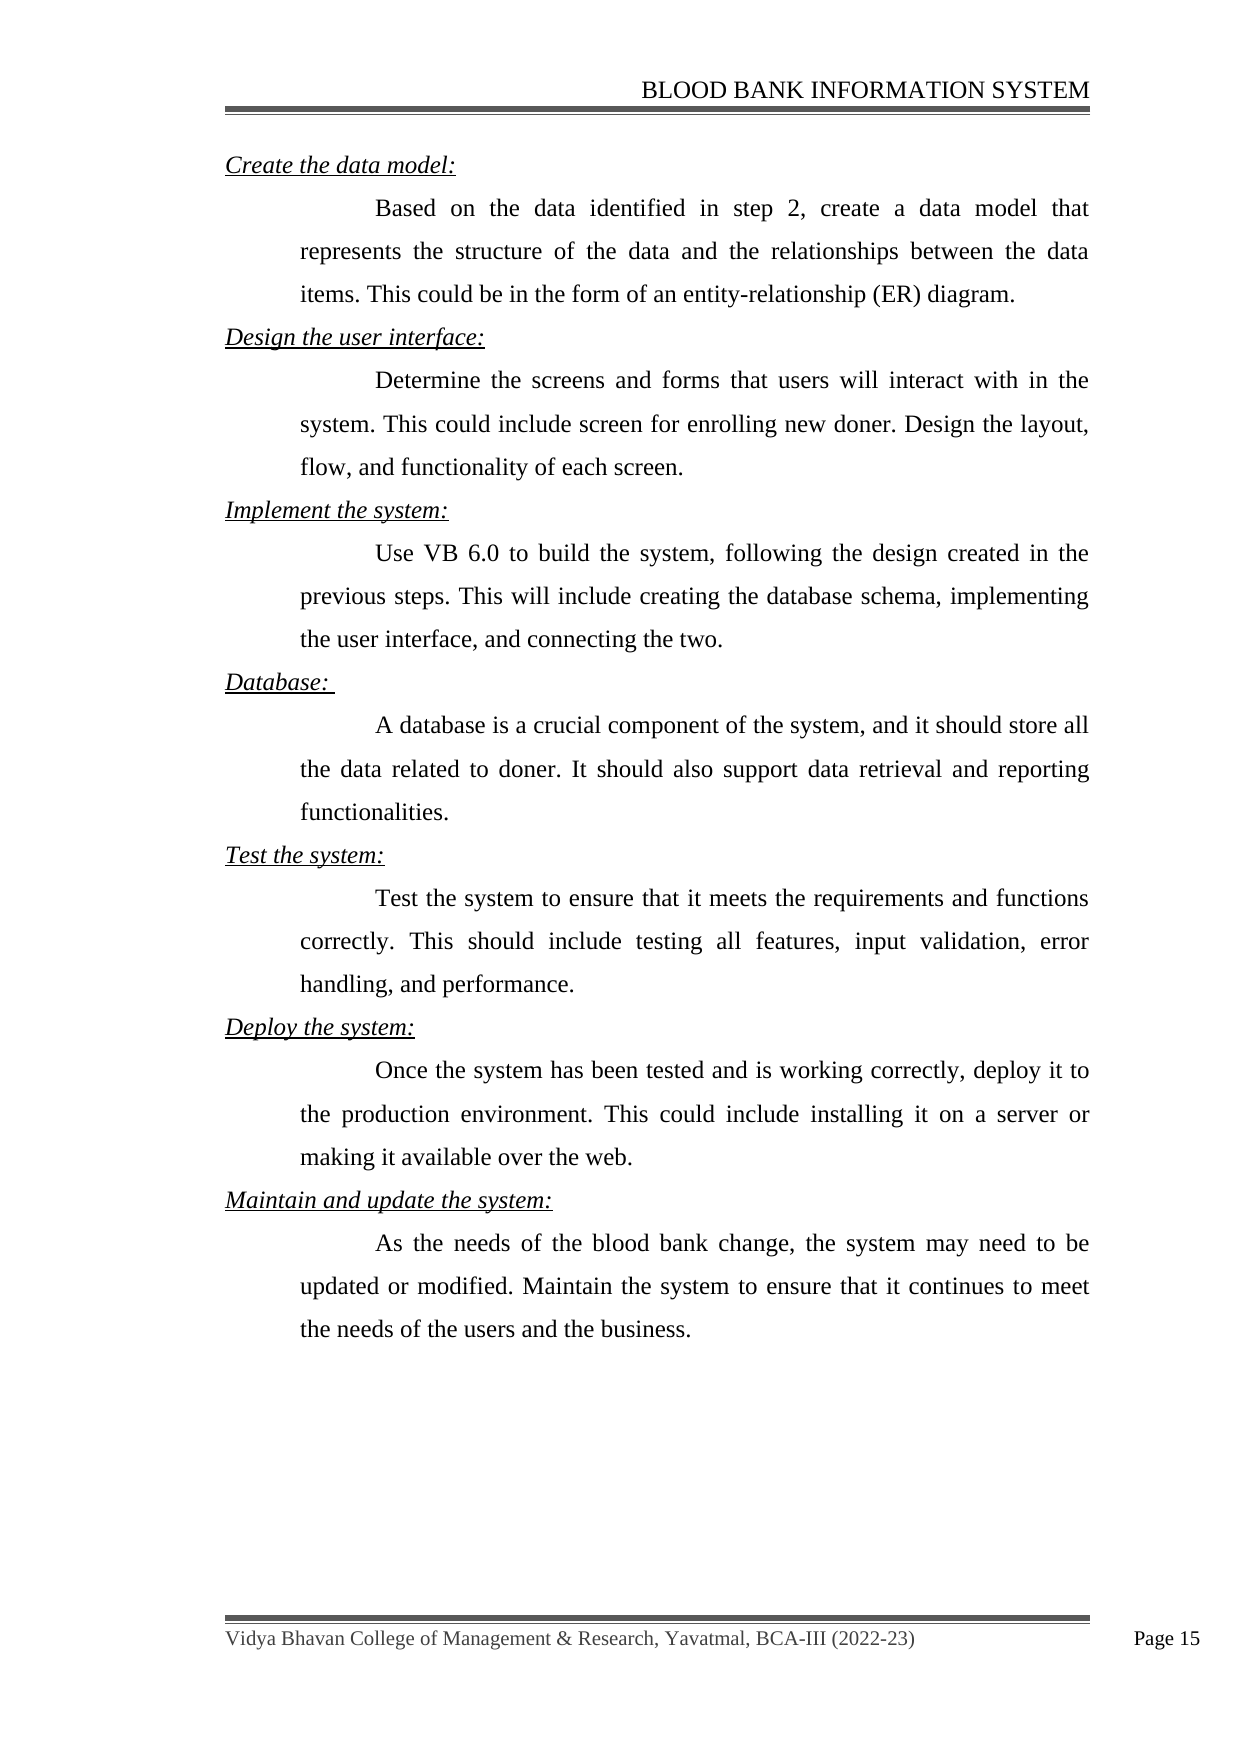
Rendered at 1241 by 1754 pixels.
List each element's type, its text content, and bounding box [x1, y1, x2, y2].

text Create the data model: [225, 150, 1090, 179]
text Deploy the system: [225, 1012, 1090, 1041]
text Based on the data identified in step 2, create a data model that represents the structure of the data and the relationships between the data items. This could be in the form of an entity-relationship (ER) diagram. [300, 193, 1090, 308]
text Test the system: [225, 840, 1090, 869]
text Use VB 6.0 to build the system, following the design created in the previous steps. This will include creating the database schema, implementing the user interface, and connecting the two. [300, 538, 1090, 653]
text Implement the system: [225, 495, 1090, 524]
text A database is a crucial component of the system, and it should store all the data related to doner. It should also support data retrieval and reporting functionalities. [300, 711, 1090, 826]
text Determine the screens and forms that users will interact with in the system. This could include screen for enrolling new doner. Design the layout, flow, and functionality of each screen. [300, 366, 1090, 481]
text Test the system to ensure that it meets the requirements and functions correctly. This should include testing all features, input validation, error handling, and performance. [300, 883, 1090, 998]
text Once the system has been tested and is working correctly, deploy it to the production environment. This could include installing it on a server or making it available over the web. [300, 1056, 1090, 1171]
text As the needs of the blood bank change, the system may need to be updated or modified. Maintain the system to ensure that it continues to meet the needs of the users and the business. [300, 1228, 1090, 1343]
text Design the user interface: [225, 322, 1090, 351]
text Database: [225, 667, 1090, 696]
text Maintain and update the system: [225, 1185, 1090, 1214]
